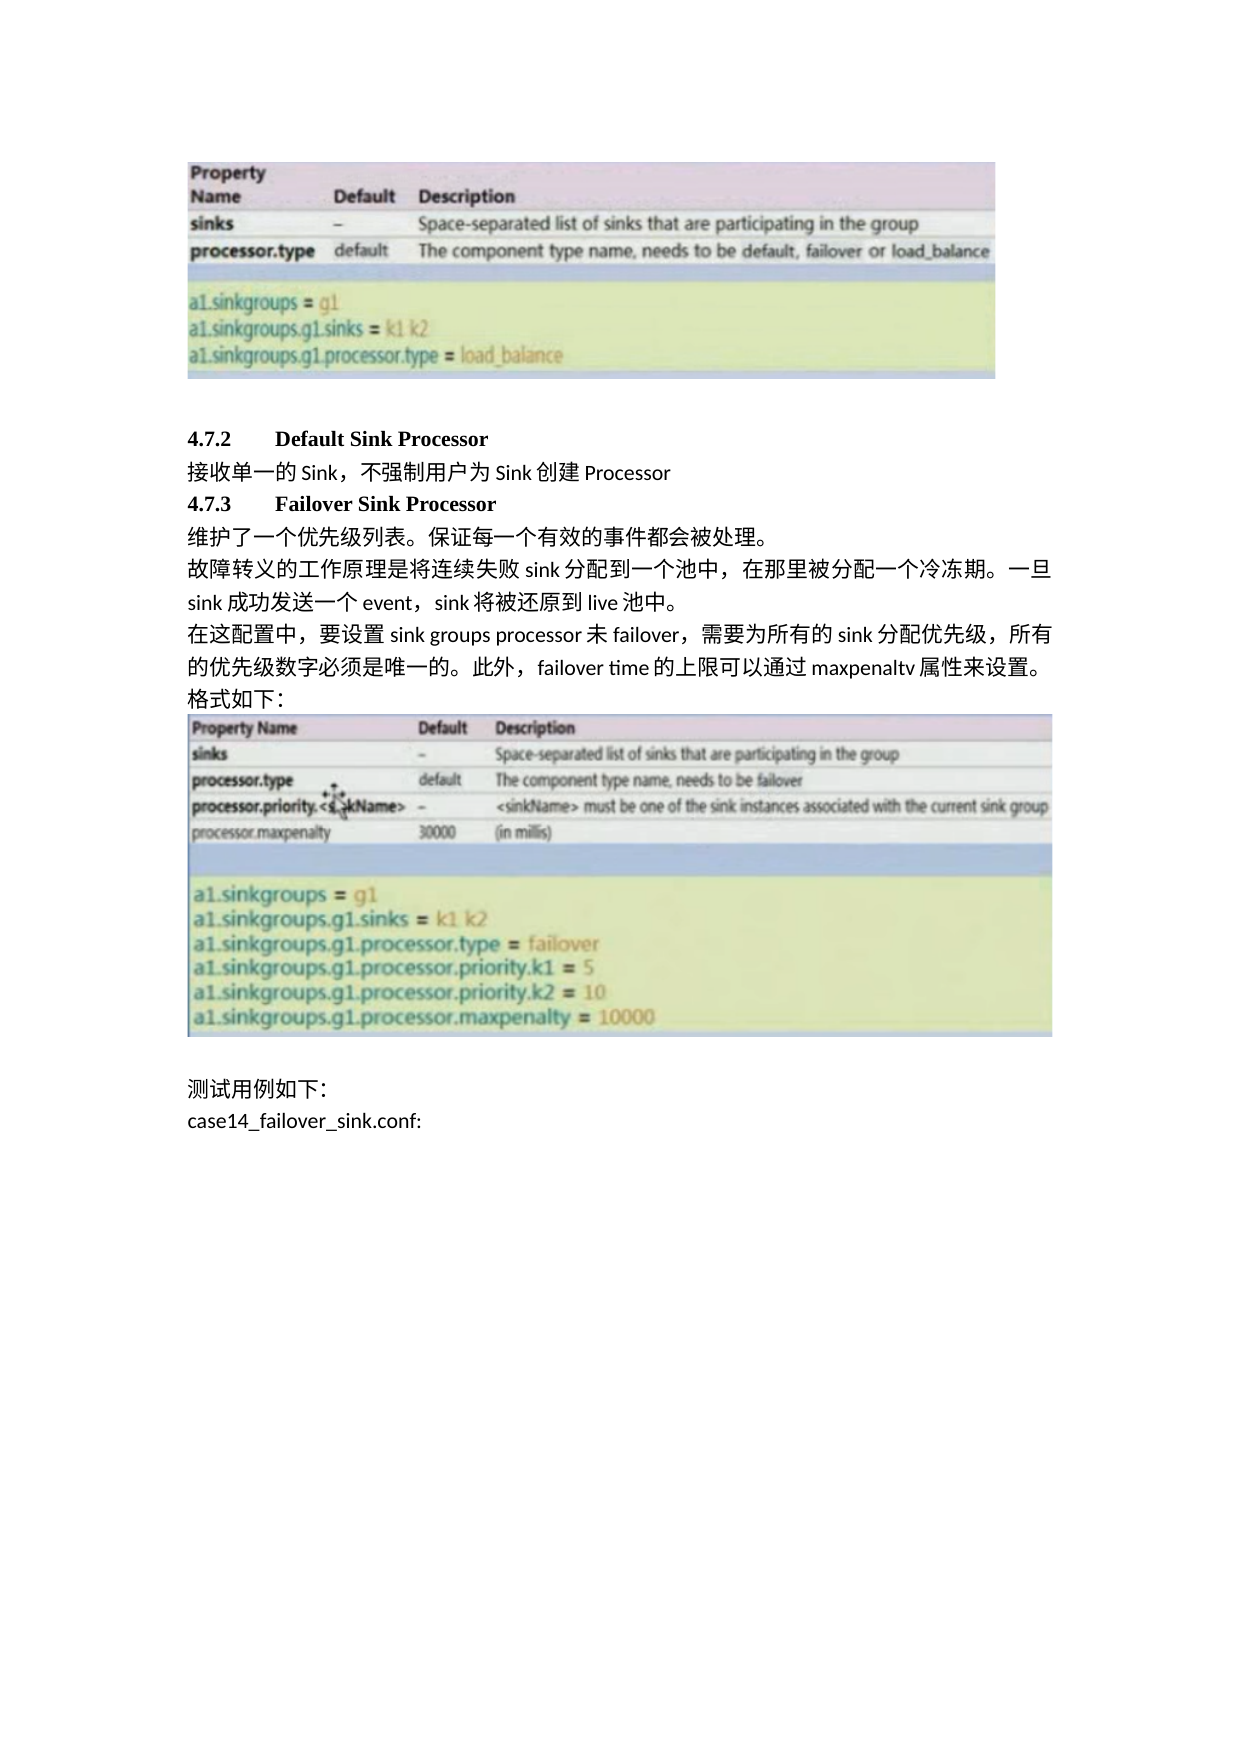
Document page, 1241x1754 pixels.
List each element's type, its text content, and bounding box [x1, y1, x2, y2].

subtitle Failover Sink Processor [187, 487, 1053, 519]
text 接收单一的Sink，不强制用户为Sink创建Processor [187, 454, 1053, 487]
text 格式如下： [187, 682, 1053, 714]
text 维护了一个优先级列表。保证每一个有效的事件都会被处理。 [187, 519, 1053, 552]
text 测试用例如下： [187, 1072, 1053, 1104]
text 故障转义的工作原理是将连续失败sink分配到一个池中，在那里被分配一个冷冻期。一旦sink成功发送一个event，sink将被还原到live池中。 [187, 552, 1053, 617]
text case14_failover_sink.conf: [187, 1104, 1053, 1137]
picture [187, 162, 996, 379]
picture [187, 714, 1053, 1037]
text 在这配置中，要设置sink groups processor未failover，需要为所有的sink分配优先级，所有的优先级数字必须是唯一的。此外，failover time的上限可以通过maxpenaltv属性来设置。 [187, 617, 1053, 682]
subtitle Default Sink Processor [187, 422, 1053, 454]
